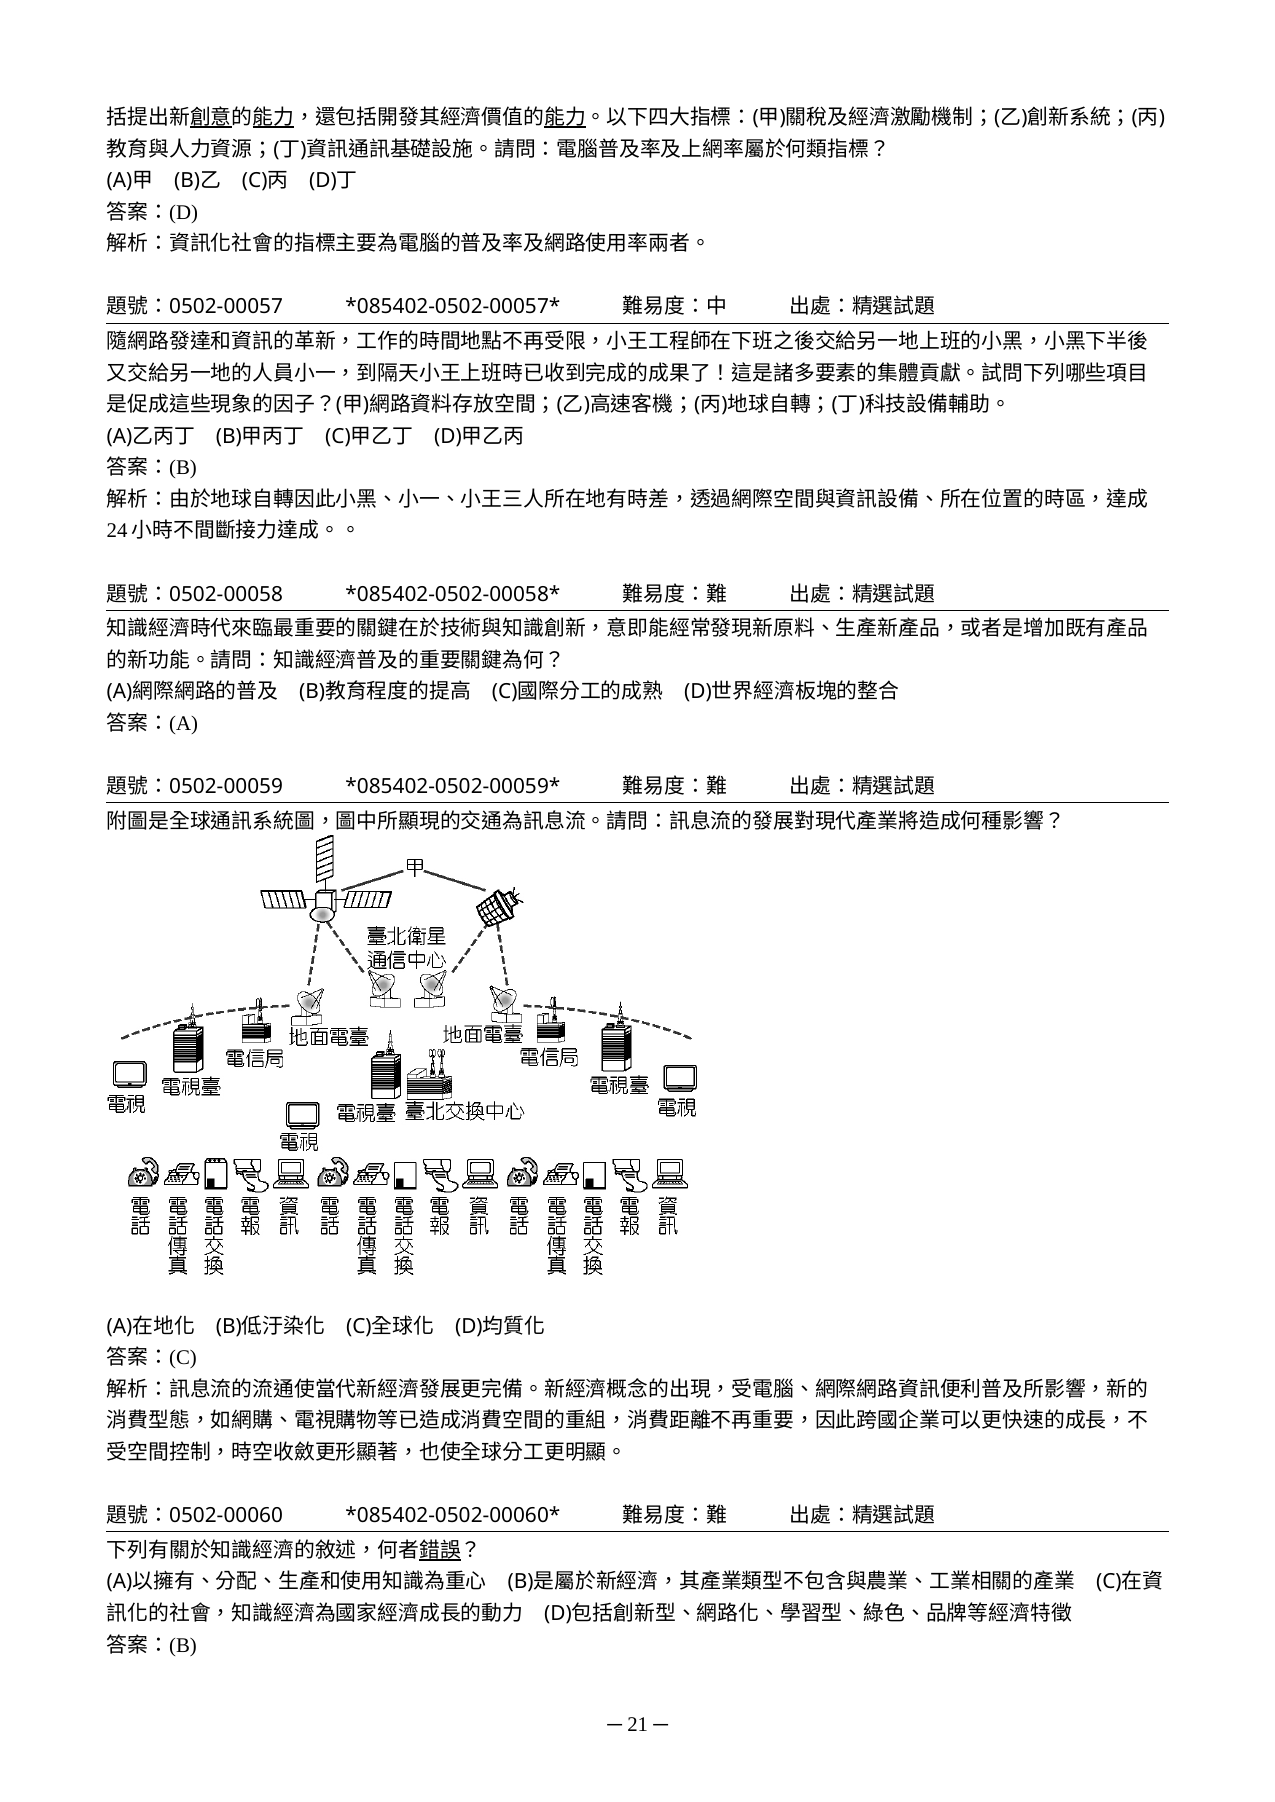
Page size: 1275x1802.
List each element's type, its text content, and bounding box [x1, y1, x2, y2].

picture [106, 835, 697, 1279]
text 題號：0502-00060 *085402-0502-00060* 難易度：難 出處：精選試題 [106, 1498, 1169, 1531]
text 知識經濟時代來臨最重要的關鍵在於技術與知識創新，意即能經常發現新原料、生產新產品，或者是增加既有產品的新功能。請問：知識經濟普及的重要關鍵為何？ (A)網際網路的普及 (B)教育程度的提高 (C)國際分工的成熟 (D)世界經濟板塊的整合 [106, 611, 1169, 706]
text 下列有關於知識經濟的敘述，何者錯誤？ (A)以擁有、分配、生產和使用知識為重心 (B)是屬於新經濟，其產業類型不包含與農業、工業相關的產業 (C)在資訊化的社會，知識經濟為國家經濟成長的動力 (D)包括創新型、網路化、學習型、綠色、品牌等經濟特徵 [106, 1532, 1169, 1627]
text 題號：0502-00059 *085402-0502-00059* 難易度：難 出處：精選試題 [106, 769, 1169, 802]
text 答案：(A) [106, 706, 1169, 737]
text 解析：資訊化社會的指標主要為電腦的普及率及網路使用率兩者。 [106, 226, 1169, 257]
text 隨網路發達和資訊的革新，工作的時間地點不再受限，小王工程師在下班之後交給另一地上班的小黑，小黑下半後又交給另一地的人員小一，到隔天小王上班時已收到完成的成果了！這是諸多要素的集體貢獻。試問下列哪些項目是促成這些現象的因子？(甲)網路資料存放空間；(乙)高速客機；(丙)地球自轉；(丁)科技設備輔助。 (A)乙丙丁 (B)甲丙丁 (C)甲乙丁 (D)甲乙丙 [106, 324, 1169, 450]
text 答案：(B) [106, 450, 1169, 482]
text 解析：訊息流的流通使當代新經濟發展更完備。新經濟概念的出現，受電腦、網際網路資訊便利普及所影響，新的消費型態，如網購、電視購物等已造成消費空間的重組，消費距離不再重要，因此跨國企業可以更快速的成長，不受空間控制，時空收斂更形顯著，也使全球分工更明顯。 [106, 1372, 1169, 1466]
text 答案：(C) [106, 1340, 1169, 1372]
text 答案：(D) [106, 194, 1169, 226]
text 答案：(B) [106, 1627, 1169, 1659]
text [106, 100, 1169, 194]
text 題號：0502-00057 *085402-0502-00057* 難易度：中 出處：精選試題 [106, 289, 1169, 323]
text 解析：由於地球自轉因此小黑、小一、小王三人所在地有時差，透過網際空間與資訊設備、所在位置的時區，達成24小時不間斷接力達成。。 [106, 482, 1169, 545]
text 題號：0502-00058 *085402-0502-00058* 難易度：難 出處：精選試題 [106, 576, 1169, 610]
